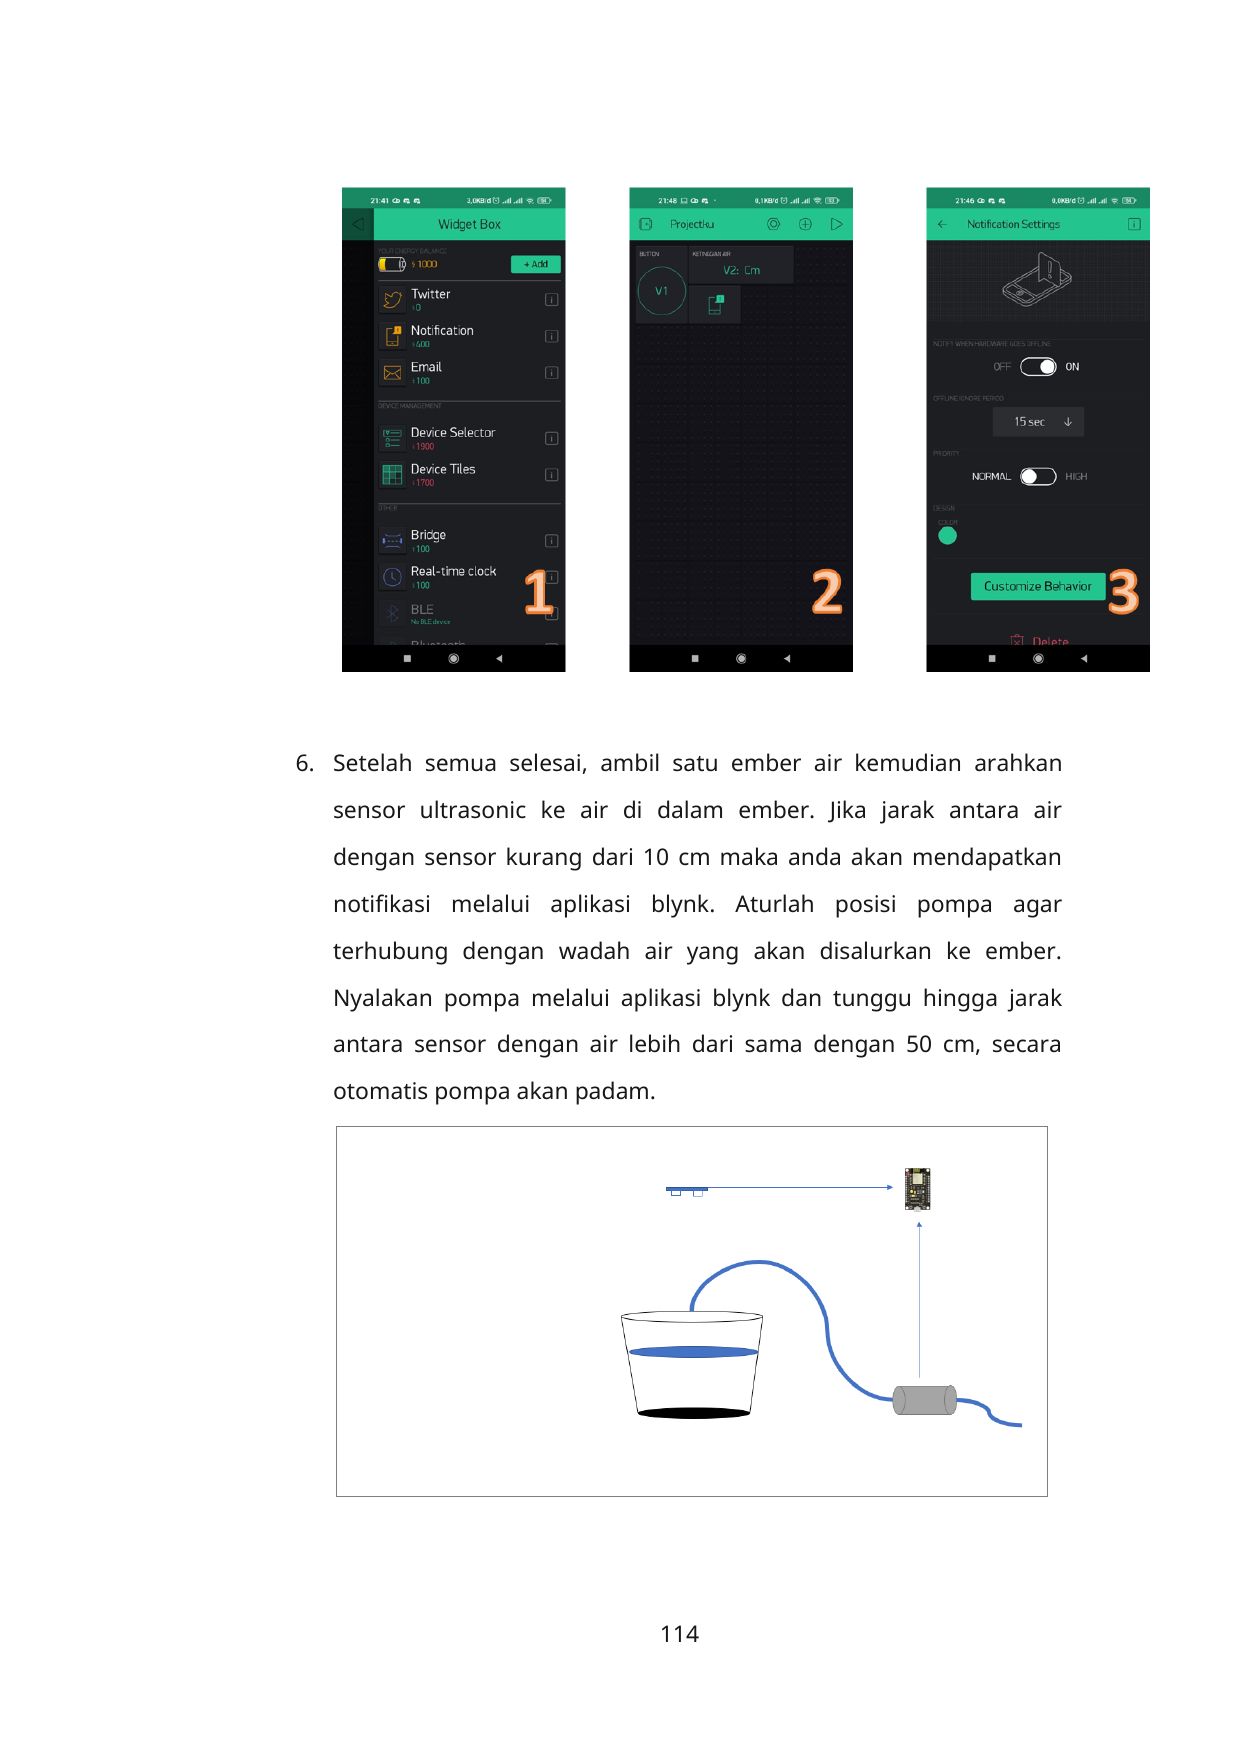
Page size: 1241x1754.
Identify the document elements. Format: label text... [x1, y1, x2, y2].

list Setelah semua selesai, ambil satu ember air kemudian arahkan sensor ultrasonic ke air di dalam ember. Jika jarak antara air dengan sensor kurang dari 10 cm maka anda akan mendapatkan notifikasi melalui aplikasi blynk. Aturlah posisi pompa agar terhubung dengan wadah air yang akan disalurkan ke ember. Nyalakan pompa melalui aplikasi blynk dan tunggu hingga jarak antara sensor dengan air lebih dari sama dengan 50 cm, secara otomatis pompa akan padam. [295, 747, 1063, 1107]
picture [332, 177, 1160, 685]
picture [332, 1122, 1052, 1501]
